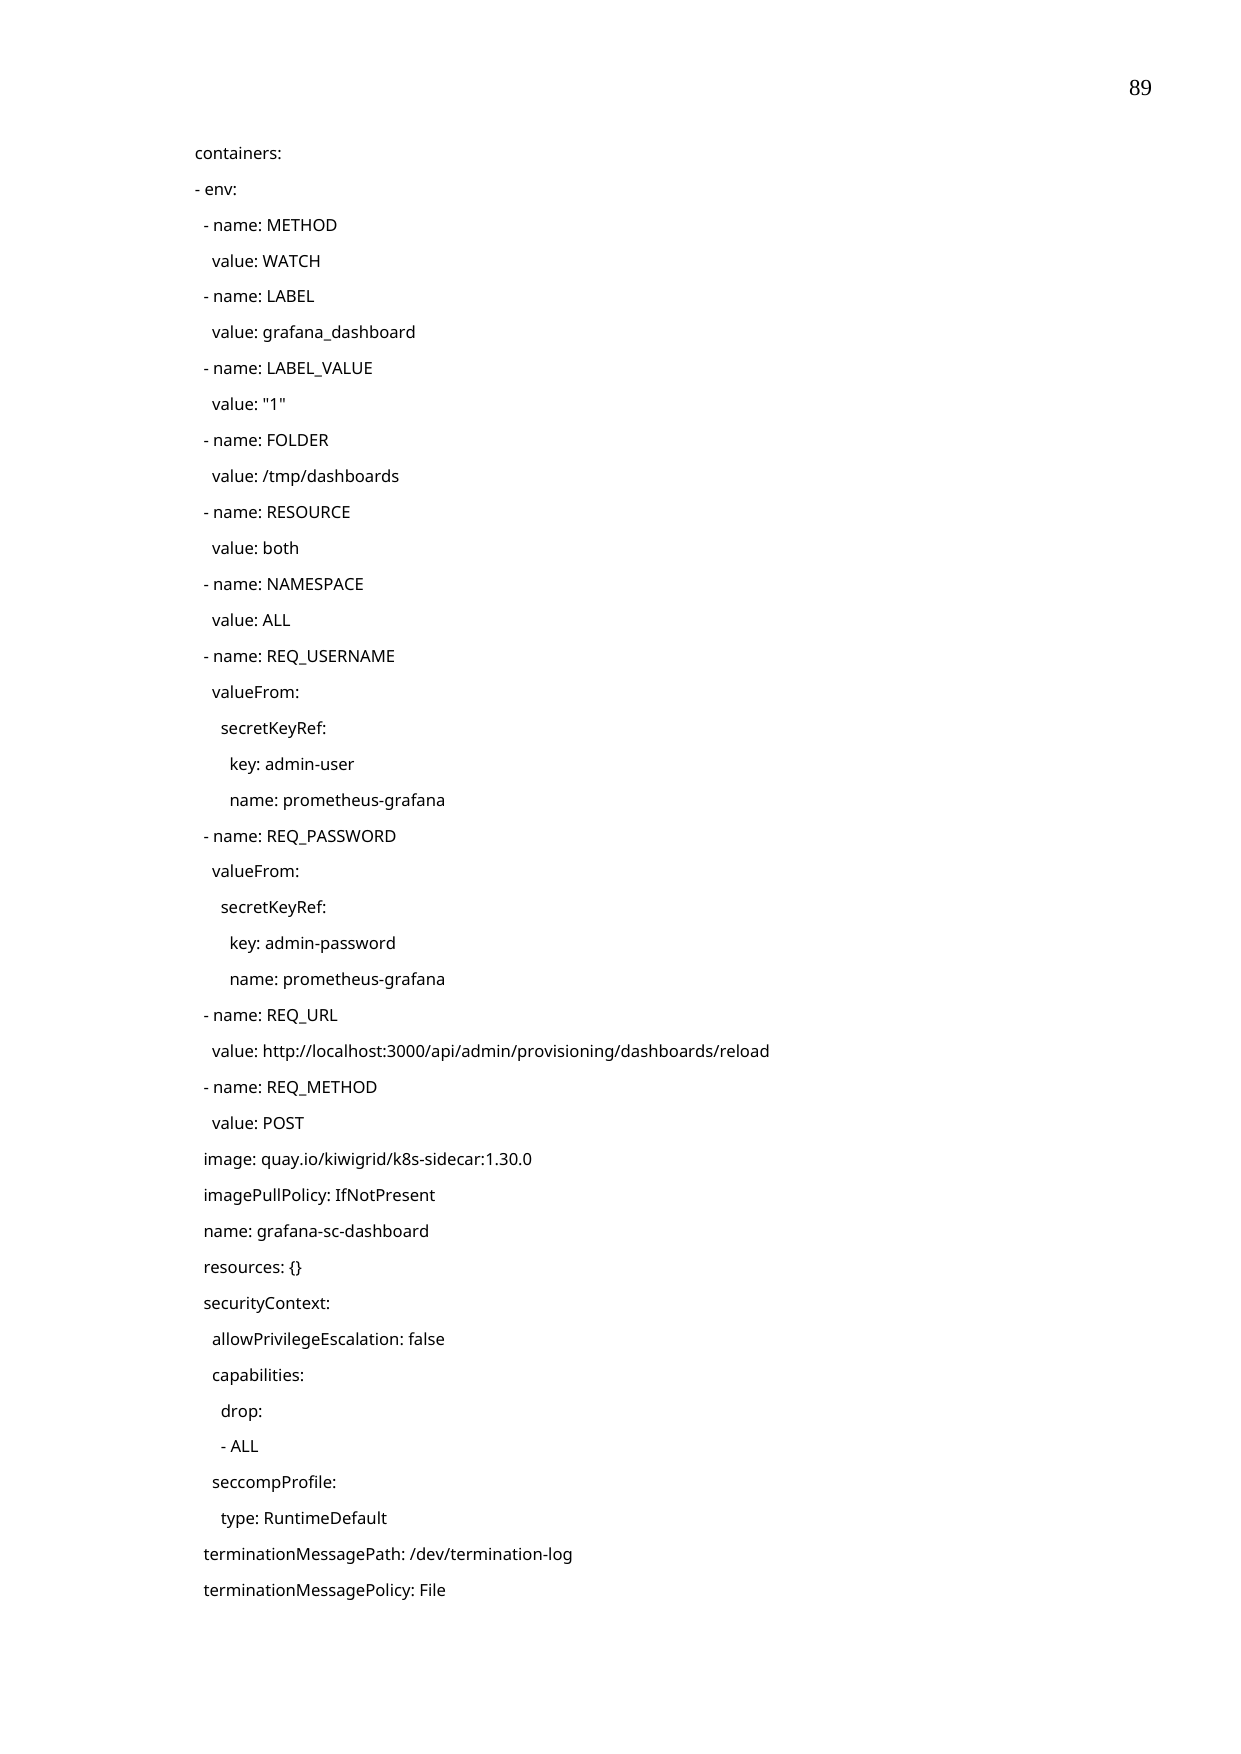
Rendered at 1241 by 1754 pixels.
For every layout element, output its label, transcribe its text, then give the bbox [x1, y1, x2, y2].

text name: grafana-sc-dashboard [177, 1206, 1077, 1242]
text drop: [177, 1386, 1077, 1422]
text - name: NAMESPACE [177, 559, 1077, 595]
text terminationMessagePath: /dev/termination-log [177, 1530, 1077, 1566]
text value: "1" [177, 380, 1077, 416]
text secretKeyRef: [177, 703, 1077, 739]
text securityContext: [177, 1278, 1077, 1314]
text valueFrom: [177, 847, 1077, 883]
text allowPrivilegeEscalation: false [177, 1314, 1077, 1350]
text - name: FOLDER [177, 416, 1077, 452]
text - name: REQ_URL [177, 991, 1077, 1027]
text - name: LABEL [177, 272, 1077, 308]
text value: grafana_dashboard [177, 308, 1077, 344]
text valueFrom: [177, 667, 1077, 703]
text key: admin-password [177, 919, 1077, 955]
text resources: {} [177, 1242, 1077, 1278]
text - env: [177, 164, 1077, 200]
text - name: LABEL_VALUE [177, 344, 1077, 380]
text - name: REQ_USERNAME [177, 631, 1077, 667]
text value: http://localhost:3000/api/admin/provisioning/dashboards/reload [177, 1027, 1077, 1062]
text key: admin-user [177, 739, 1077, 775]
text terminationMessagePolicy: File [177, 1566, 1077, 1602]
text value: POST [177, 1098, 1077, 1134]
text value: /tmp/dashboards [177, 452, 1077, 487]
text - ALL [177, 1422, 1077, 1458]
text image: quay.io/kiwigrid/k8s-sidecar:1.30.0 [177, 1134, 1077, 1170]
text value: both [177, 523, 1077, 559]
text type: RuntimeDefault [177, 1494, 1077, 1530]
text value: WATCH [177, 236, 1077, 272]
text - name: REQ_PASSWORD [177, 811, 1077, 847]
text imagePullPolicy: IfNotPresent [177, 1170, 1077, 1206]
text value: ALL [177, 595, 1077, 631]
text - name: METHOD [177, 200, 1077, 236]
text seccompProfile: [177, 1458, 1077, 1494]
text - name: RESOURCE [177, 487, 1077, 523]
text secretKeyRef: [177, 883, 1077, 919]
text name: prometheus-grafana [177, 775, 1077, 811]
text containers: [177, 128, 1077, 164]
text name: prometheus-grafana [177, 955, 1077, 991]
text - name: REQ_METHOD [177, 1062, 1077, 1098]
text capabilities: [177, 1350, 1077, 1386]
